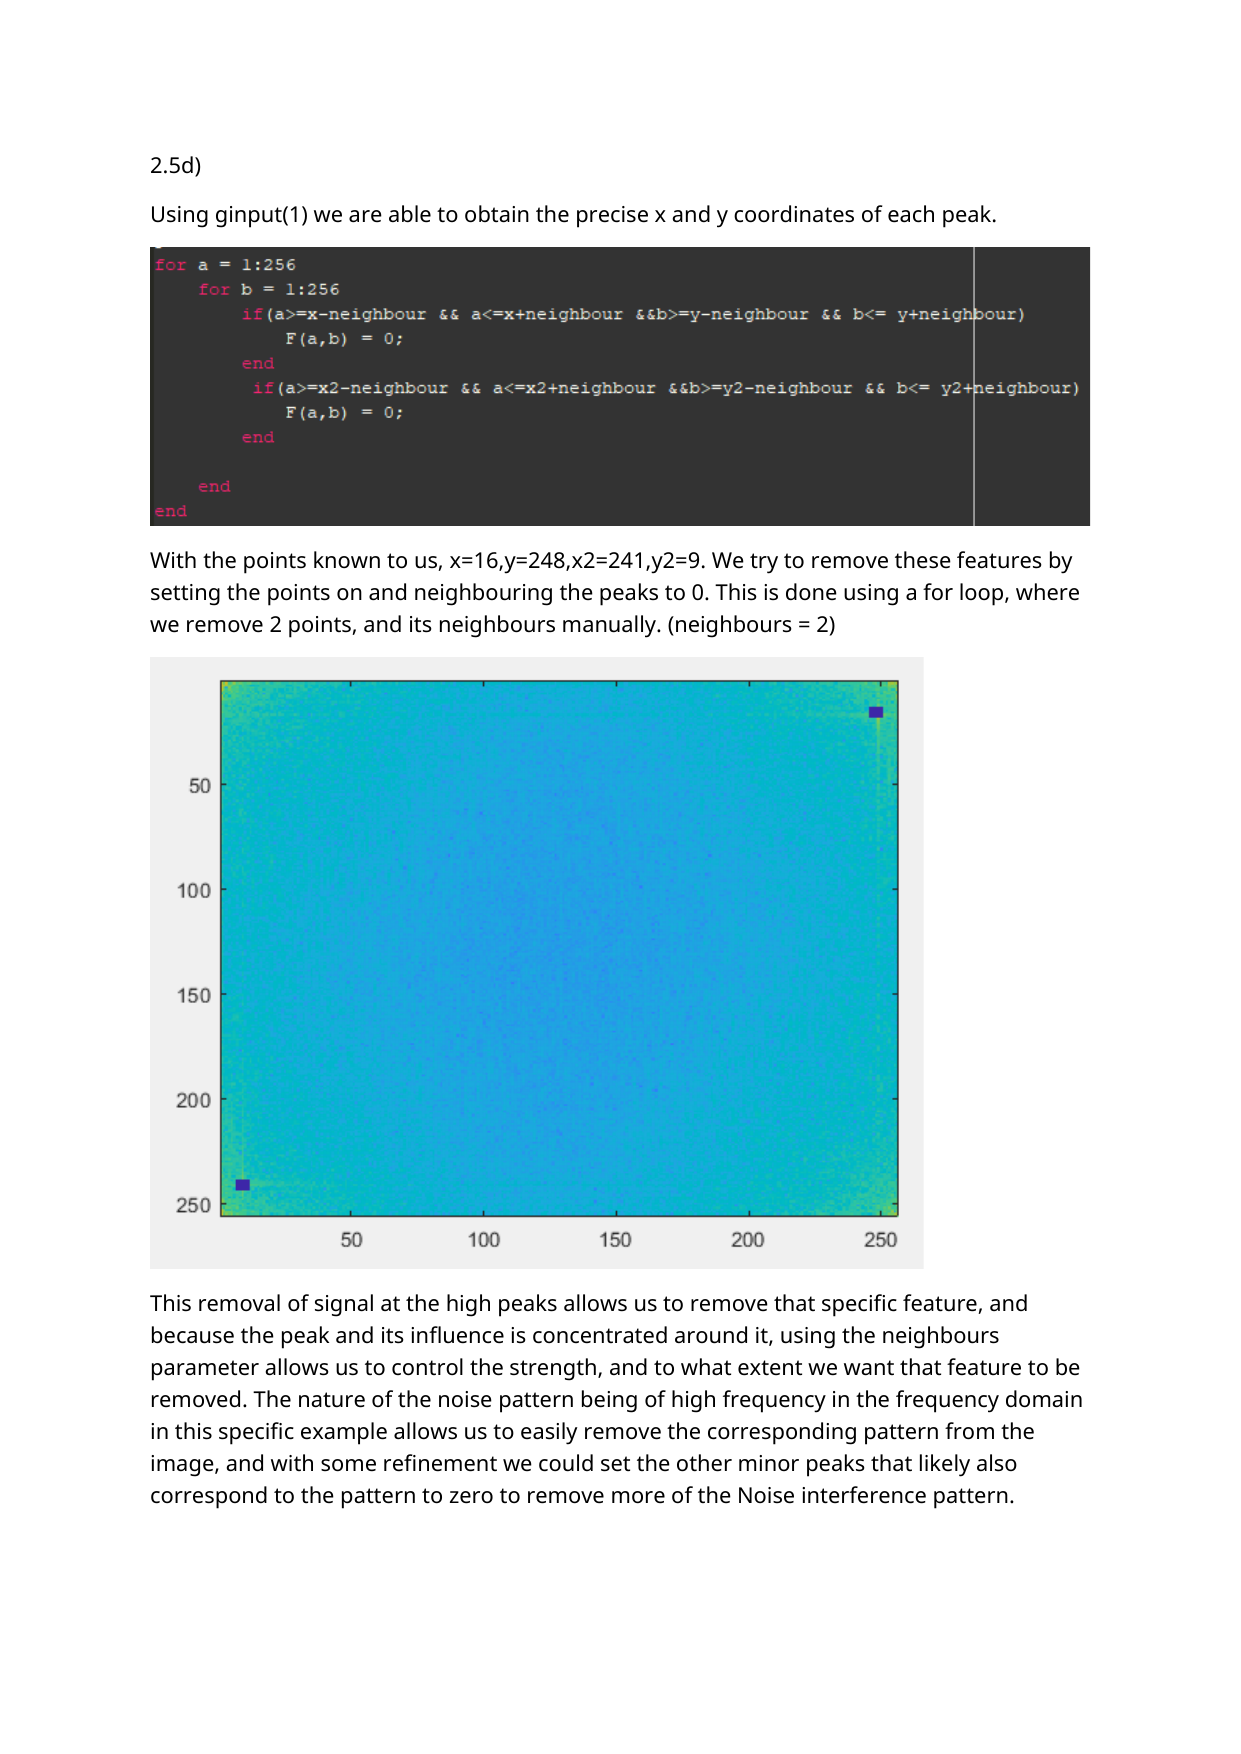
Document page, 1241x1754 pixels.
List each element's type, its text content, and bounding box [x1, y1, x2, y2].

text With the points known to us, x=16,y=248,x2=241,y2=9. We try to remove these features by setting the points on and neighbouring the peaks to 0. This is done using a for loop, where we remove 2 points, and its neighbours manually. (neighbours = 2) [150, 545, 1090, 639]
text 2.5d) [150, 150, 1090, 180]
text Using ginput(1) we are able to obtain the precise x and y coordinates of each peak. [150, 199, 1090, 228]
picture [150, 247, 1091, 526]
text This removal of signal at the high peaks allows us to remove that specific feature, and because the peak and its influence is concentrated around it, using the neighbours parameter allows us to control the strength, and to what extent we want that feature to be removed. The nature of the noise pattern being of high frequency in the frequency domain in this specific example allows us to easily remove the corresponding pattern from the image, and with some refinement we could set the other minor peaks that likely also correspond to the pattern to zero to remove more of the Noise interference pattern. [150, 1287, 1090, 1510]
picture [150, 657, 924, 1269]
